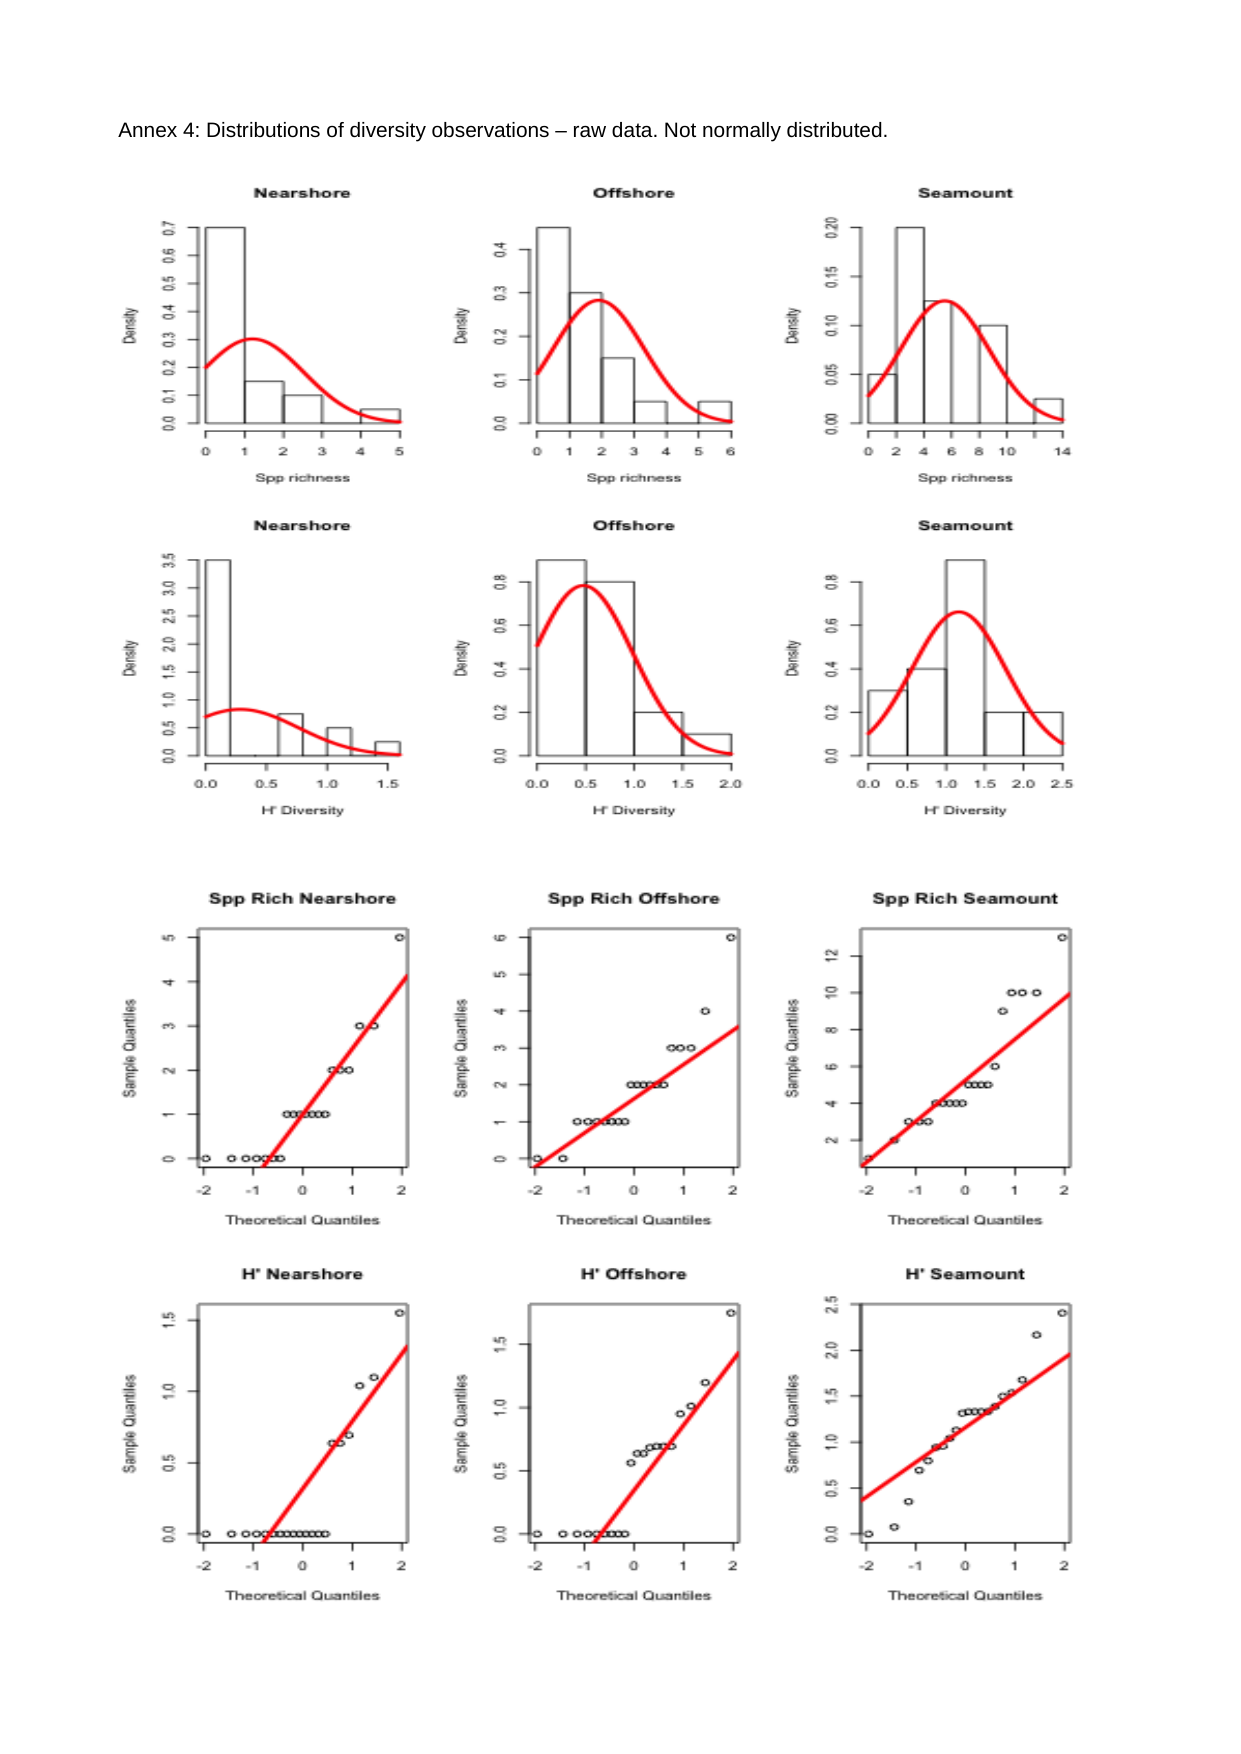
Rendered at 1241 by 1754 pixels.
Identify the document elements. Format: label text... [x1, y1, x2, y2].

text Annex 4: Distributions of diversity observations – raw data. Not normally distributed. [118, 118, 1122, 142]
picture [118, 868, 1112, 1619]
picture [118, 166, 1112, 831]
